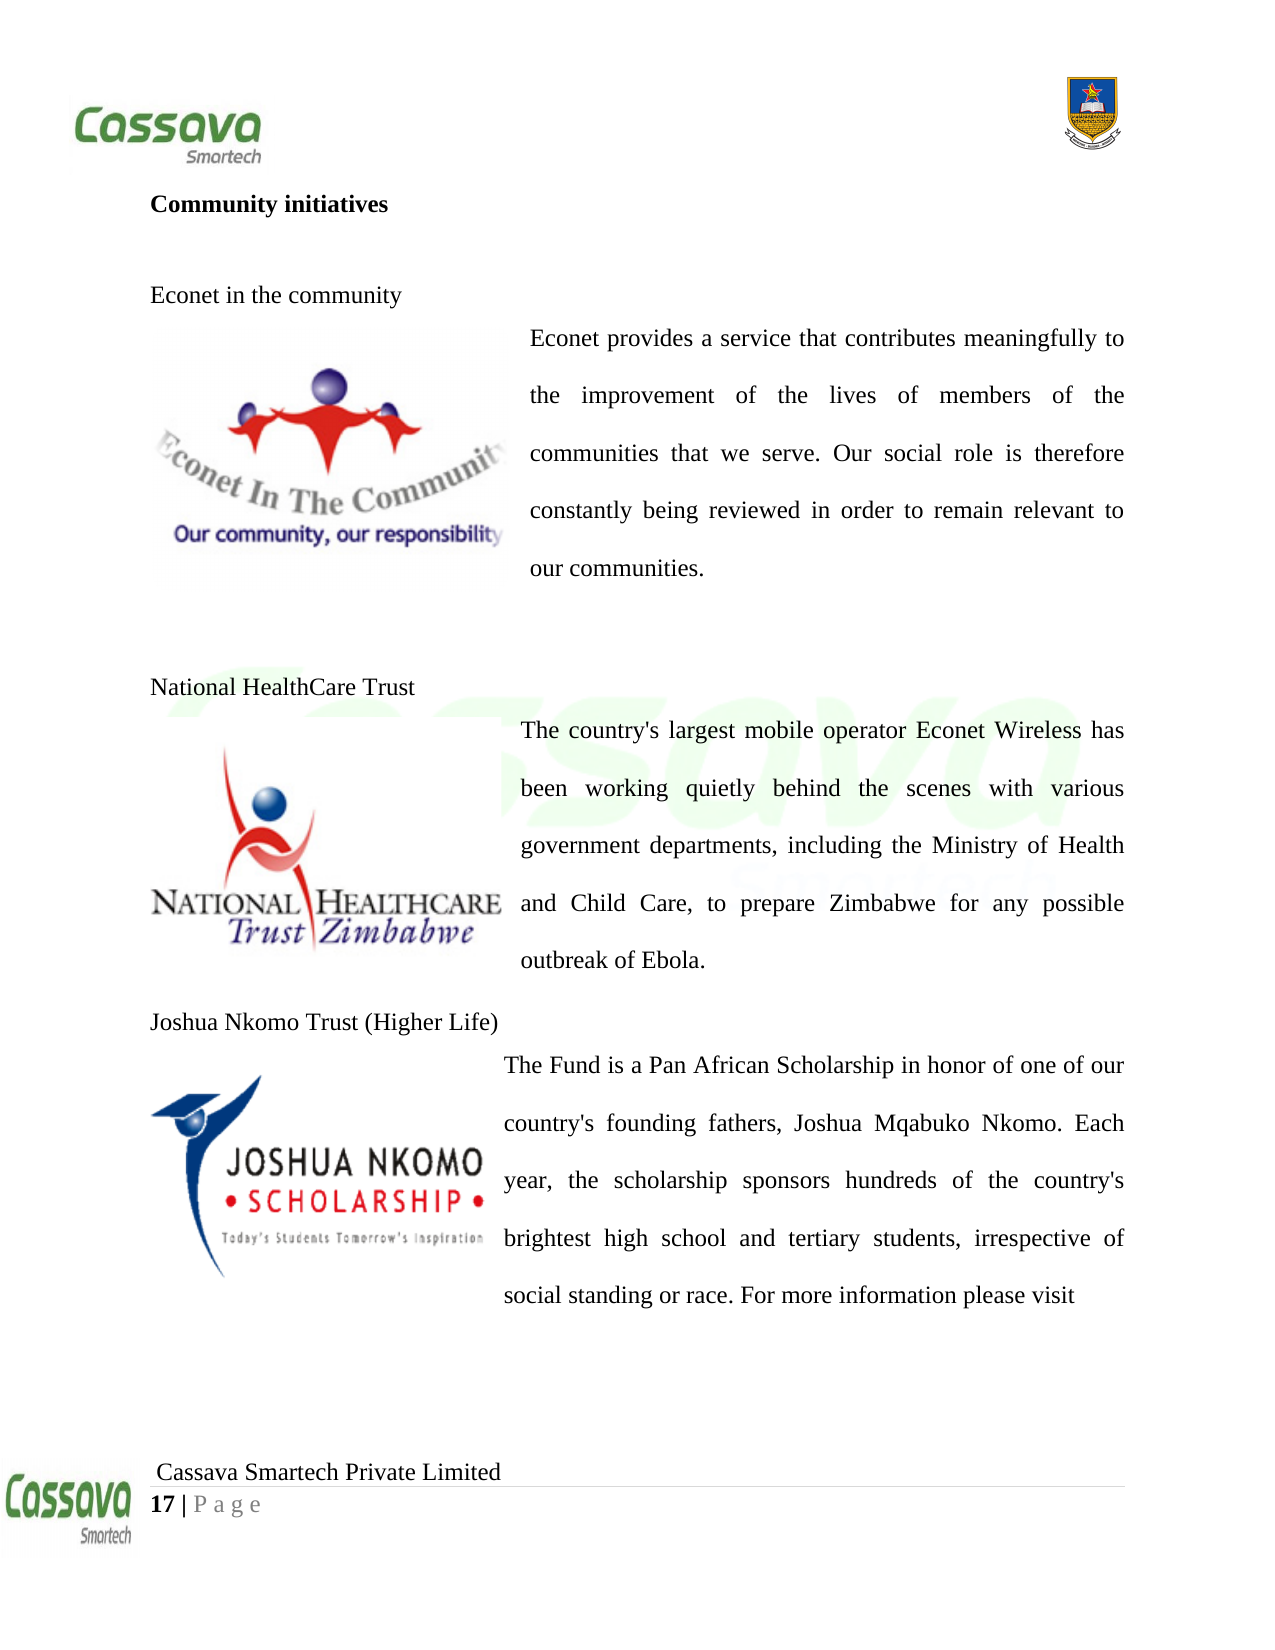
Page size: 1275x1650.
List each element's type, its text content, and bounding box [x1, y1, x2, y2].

picture [1061, 75, 1125, 161]
subtitle Econet in the community [150, 280, 1125, 309]
picture [150, 1050, 485, 1299]
picture [1, 1458, 140, 1558]
subtitle Community initiatives [150, 189, 1125, 218]
picture [179, 351, 482, 565]
picture [68, 95, 275, 175]
subtitle National HealthCare Trust [150, 672, 1125, 701]
subtitle Joshua Nkomo Trust (Higher Life) [150, 1007, 1125, 1036]
picture [150, 717, 502, 981]
